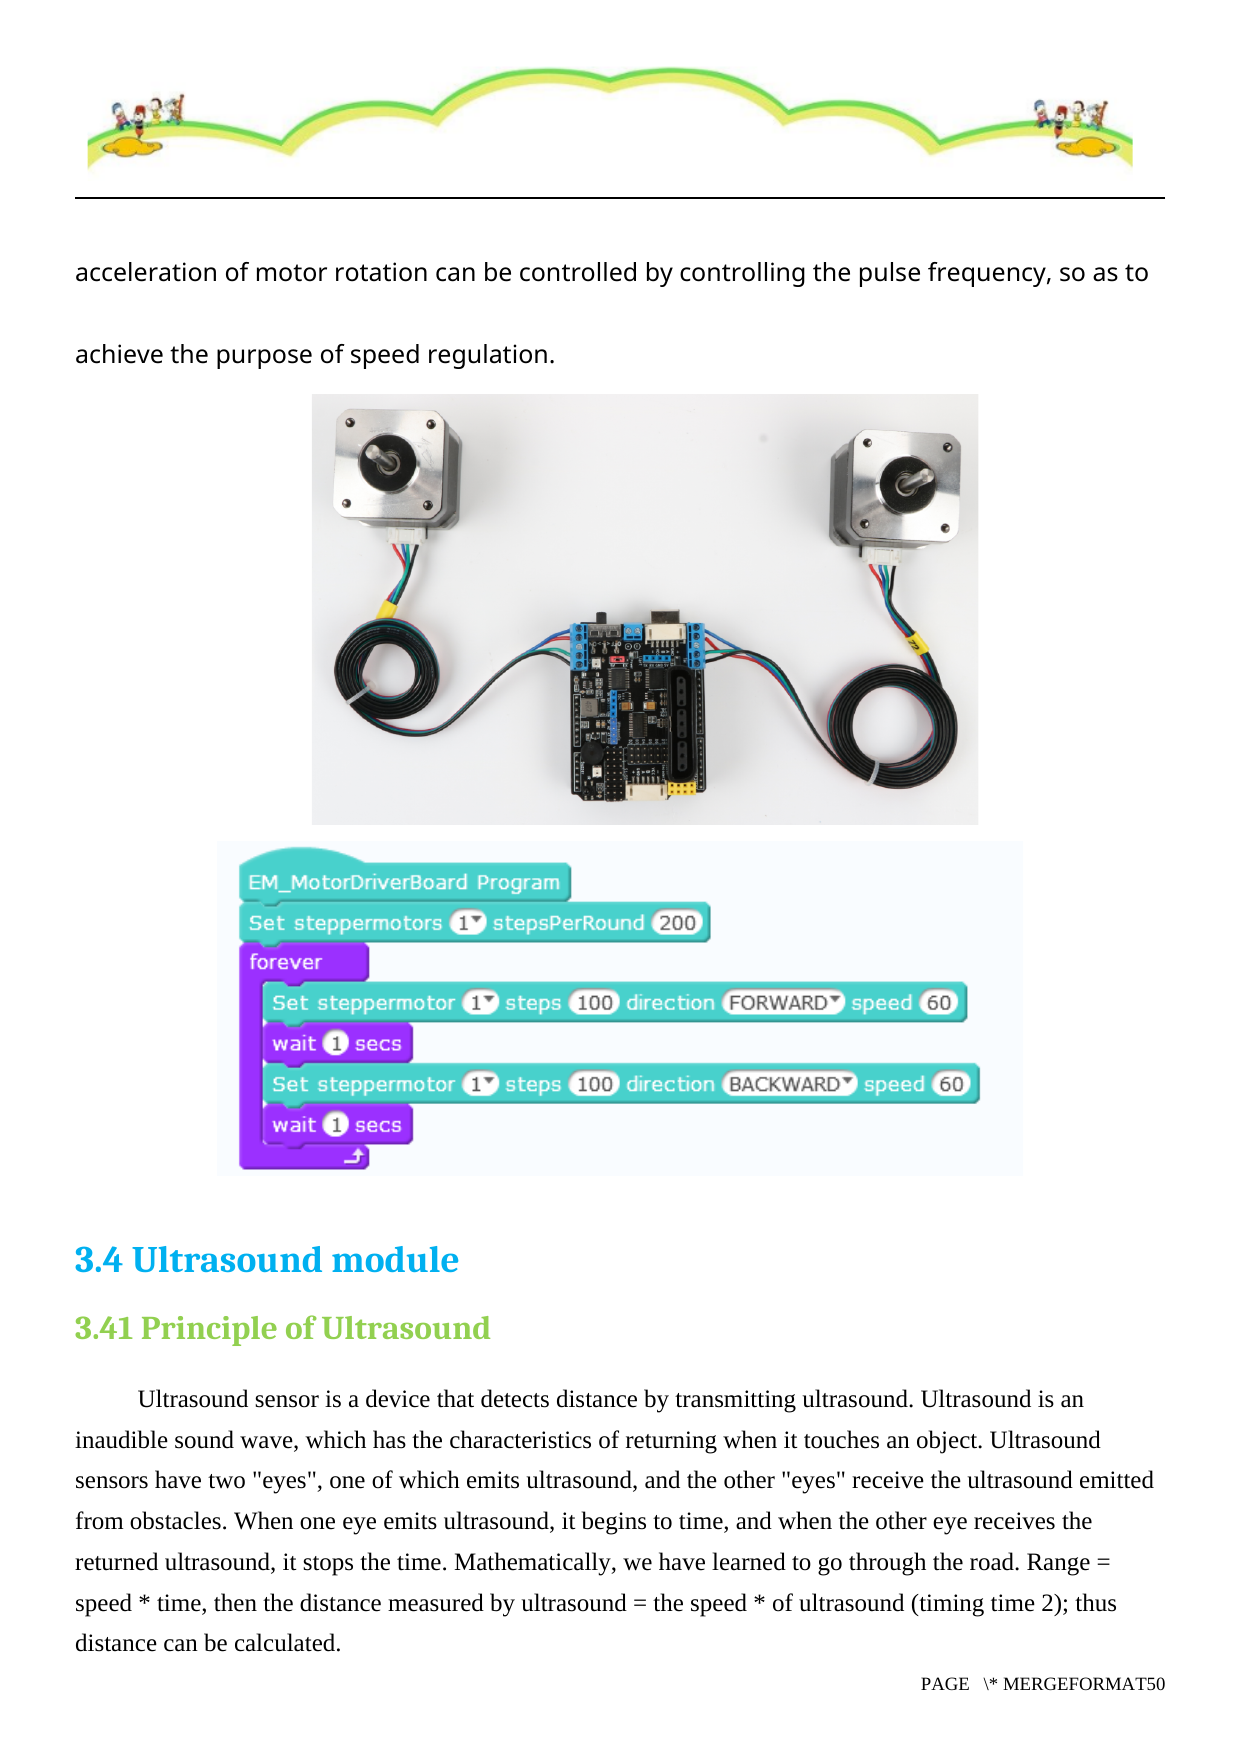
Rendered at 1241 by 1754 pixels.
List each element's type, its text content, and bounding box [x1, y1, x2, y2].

subtitle 3.4 Ultrasound module [75, 1227, 1165, 1294]
picture [311, 394, 979, 825]
text Ultrasound sensor is a device that detects distance by transmitting ultrasound. Ultrasound is an inaudible sound wave, which has the characteristics of returning when it touches an object. Ultrasound sensors have two "eyes", one of which emits ultrasound, and the other "eyes" receive the ultrasound emitted from obstacles. When one eye emits ultrasound, it begins to time, and when the other eye receives the returned ultrasound, it stops the time. Mathematically, we have learned to go through the road. Range = speed * time, then the distance measured by ultrasound = the speed * of ultrasound (timing time 2); thus distance can be calculated. [75, 1382, 1165, 1660]
picture [217, 841, 1024, 1176]
picture [87, 58, 1134, 181]
subtitle 3.41 Principle of Ultrasound [75, 1294, 1165, 1362]
